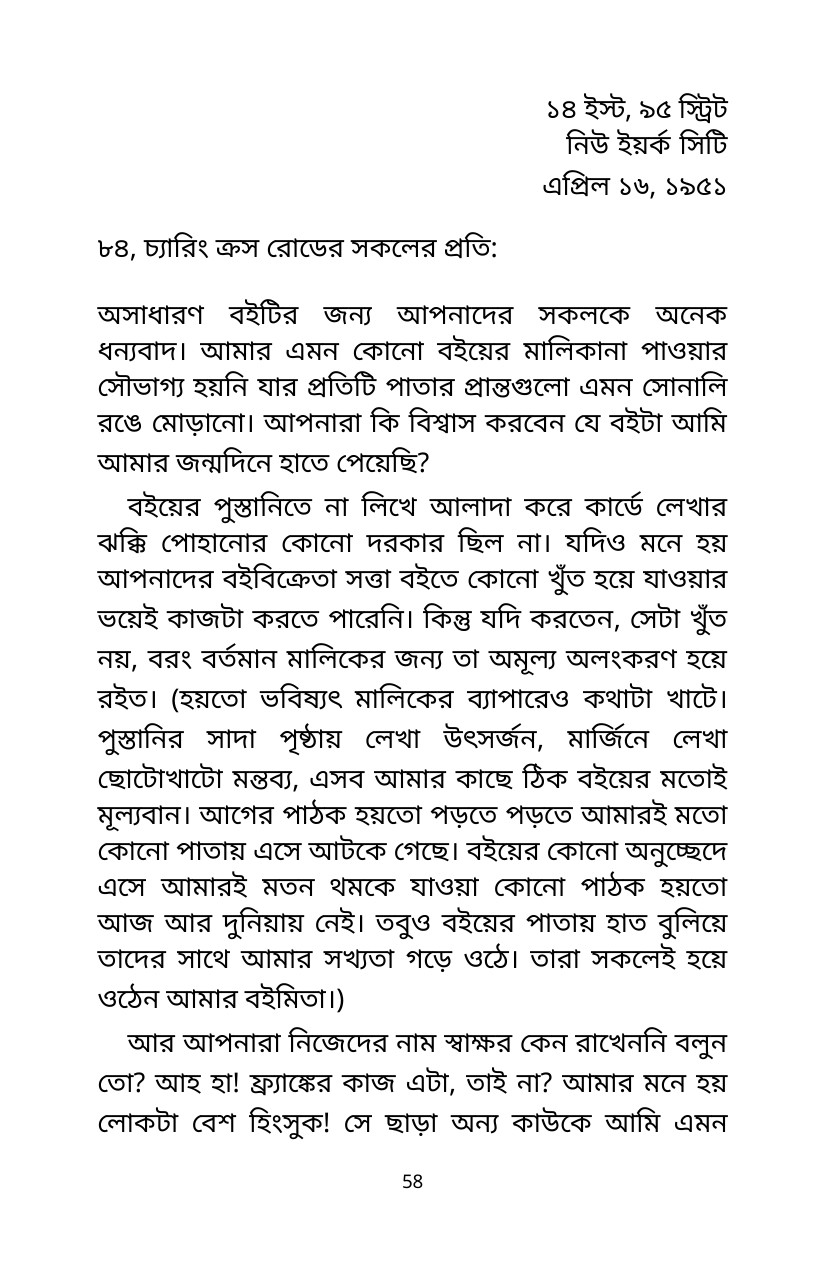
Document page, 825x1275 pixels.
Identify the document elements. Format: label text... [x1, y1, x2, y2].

text বইয়ের পুস্তানিতে না লিখে আলাদা করে কার্ডে লেখার ঝক্কি পোহানোর কোনো দরকার ছিল না। যদিও মনে হয় আপনাদের বইবিক্রেতা সত্তা বইতে কোনো খুঁত হয়ে যাওয়ার ভয়েই কাজটা করতে পারেনি। কিন্তু যদি করতেন, সেটা খুঁত নয়, বরং বর্তমান মালিকের জন্য তা অমূল্য অলংকরণ হয়ে রইত। (হয়তো ভবিষ্যৎ মালিকের ব্যাপারেও কথাটা খাটে। পুস্তানির সাদা পৃষ্ঠায় লেখা উৎসর্জন, মার্জিনে লেখা ছোটোখাটো মন্তব্য, এসব আমার কাছে ঠিক বইয়ের মতোই মূল্যবান। আগের পাঠক হয়তো পড়তে পড়তে আমারই মতো কোনো পাতায় এসে আটকে গেছে। বইয়ের কোনো অনুচ্ছেদে এসে আমারই মতন থমকে যাওয়া কোনো পাঠক হয়তো আজ আর দুনিয়ায় নেই। তবুও বইয়ের পাতায় হাত বুলিয়ে তাদের সাথে আমার সখ্যতা গড়ে ওঠে। তারা সকলেই হয়ে ওঠেন আমার বইমিতা।) [97, 492, 727, 1019]
text ৮৪, চ্যারিং ক্রস রোডের সকলের প্রতি: [97, 229, 727, 269]
text এপ্রিল ১৬, ১৯৫১ [97, 166, 727, 206]
text অসাধারণ বইটির জন্য আপনাদের সকলকে অনেক ধন্যবাদ। আমার এমন কোনো বইয়ের মালিকানা পাওয়ার সৌভাগ্য হয়নি যার প্রতিটি পাতার প্রান্তগুলো এমন সোনালি রঙে মোড়ানো। আপনারা কি বিশ্বাস করবেন যে বইটা আমি আমার জন্মদিনে হাতে পেয়েছি? [97, 300, 727, 483]
text ১৪ ইস্ট, ৯৫ স্ট্রিট [97, 90, 727, 130]
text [97, 1028, 727, 1143]
text নিউ ইয়র্ক সিটি [97, 130, 727, 166]
